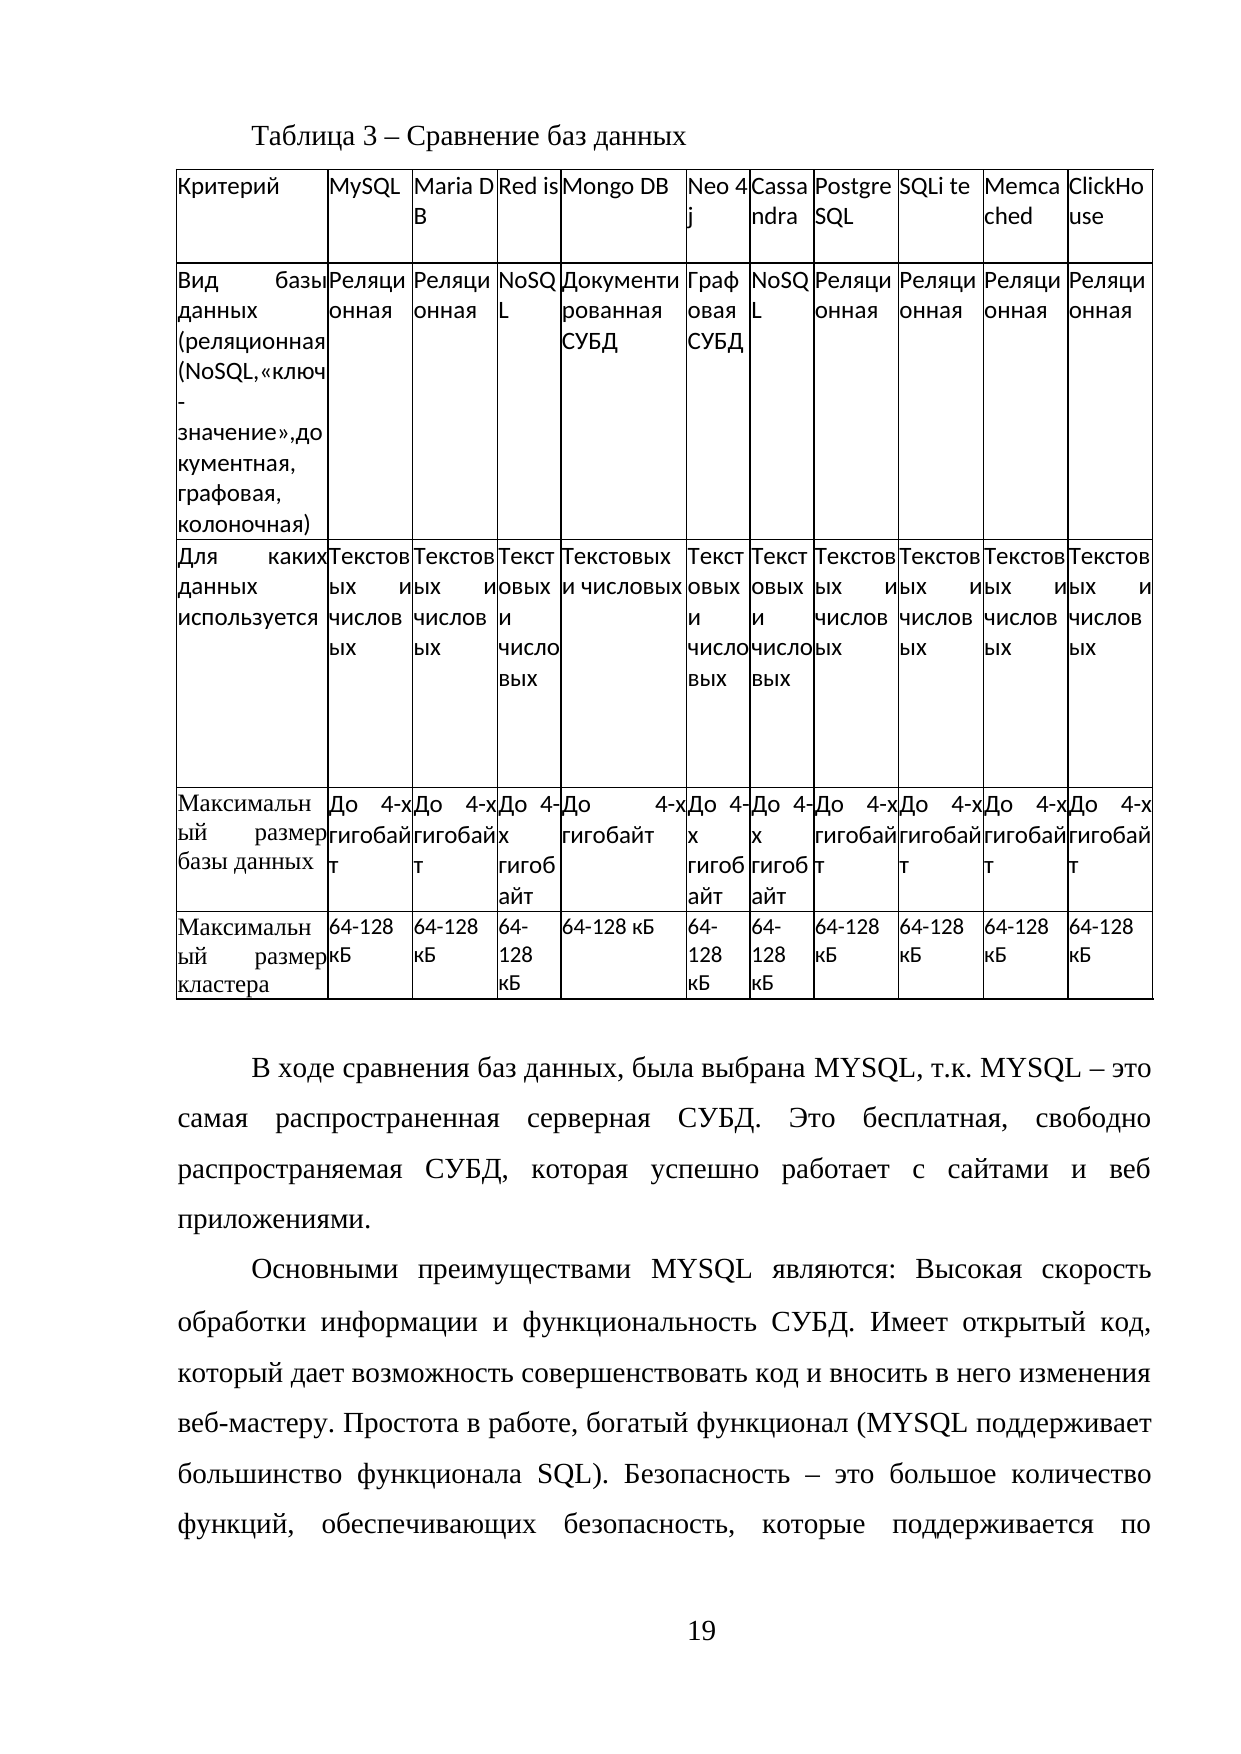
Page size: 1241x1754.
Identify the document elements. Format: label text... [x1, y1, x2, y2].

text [177, 1251, 1152, 1540]
table_cell Текстовых и числовых [984, 540, 1067, 787]
table_cell Документированная СУБД [562, 264, 686, 538]
table_cell До 4-х гигобайт [329, 788, 412, 911]
table_cell До 4-х гигобайт [1069, 788, 1152, 911]
table_cell Реляционная [815, 264, 898, 538]
table_cell 64-128 кБ [899, 912, 983, 998]
table_header ClickHo use [1069, 170, 1152, 262]
table_cell Текстовых и числовых [751, 540, 813, 787]
table_header Maria DB [413, 170, 497, 262]
table_header PostgreSQL [815, 170, 898, 262]
table_header Cassandra [751, 170, 813, 262]
table_cell 64-128 кБ [413, 912, 497, 998]
table_cell NoSQL [498, 264, 560, 538]
table_header MySQL [329, 170, 412, 262]
table_cell Реляционная [984, 264, 1067, 538]
table_cell Максимальный размер кластера [177, 912, 327, 998]
table_cell 64-128 кБ [498, 912, 560, 998]
table_cell 64-128 кБ [687, 912, 749, 998]
table_cell Текстовых и числовых [562, 540, 686, 787]
table_cell Реляционная [329, 264, 412, 538]
table_cell Текстовых и числовых [498, 540, 560, 787]
table_cell NoSQL [751, 264, 813, 538]
text В ходе сравнения баз данных, была выбрана MYSQL, т.к. MYSQL – это самая распространенная серверная СУБД. Это бесплатная, свободно распространяемая СУБД, которая успешно работает с сайтами и веб приложениями. [177, 1050, 1152, 1235]
table_cell 64-128 кБ [751, 912, 813, 998]
table_cell Максимальный размер базы данных [177, 788, 327, 911]
table_cell Для каких данных используется [177, 540, 327, 787]
table_header Критерий [177, 170, 327, 262]
table_cell Текстовых и числовых [899, 540, 983, 787]
table_cell До 4-х гигобайт [498, 788, 560, 911]
table_cell Текстовых и числовых [815, 540, 898, 787]
table_cell 64-128 кБ [984, 912, 1067, 998]
table_cell До 4-х гигобайт [687, 788, 749, 911]
table_cell 64-128 кБ [1069, 912, 1152, 998]
table_header Red is [498, 170, 560, 262]
text Таблица 3 – Сравнение баз данных [177, 118, 1152, 152]
table_header SQLi te [899, 170, 983, 262]
table_cell Вид базы данных (реляционная (NoSQL,«ключ-значение»,документная, графовая, колоночная) [177, 264, 327, 538]
table_cell 64-128 кБ [815, 912, 898, 998]
table_cell До 4-х гигобайт [413, 788, 497, 911]
table_header Neo 4j [687, 170, 749, 262]
table_cell До 4-х гигобайт [815, 788, 898, 911]
table_cell Текстовых и числовых [1069, 540, 1152, 787]
table_cell Реляционная [1069, 264, 1152, 538]
table_cell Реляционная [899, 264, 983, 538]
table_cell 64-128 кБ [329, 912, 412, 998]
table_cell 64-128 кБ [562, 912, 686, 998]
table_cell Текстовых и числовых [413, 540, 497, 787]
table_cell До 4-х гигобайт [562, 788, 686, 911]
table_cell Текстовых и числовых [329, 540, 412, 787]
table_cell До 4-х гигобайт [984, 788, 1067, 911]
table_cell Реляционная [413, 264, 497, 538]
table_cell Текстовых и числовых [687, 540, 749, 787]
table_cell Графовая СУБД [687, 264, 749, 538]
table_cell До 4-х гигобайт [899, 788, 983, 911]
table_header Memcached [984, 170, 1067, 262]
table_cell До 4-х гигобайт [751, 788, 813, 911]
table_header Mongo DB [562, 170, 686, 262]
